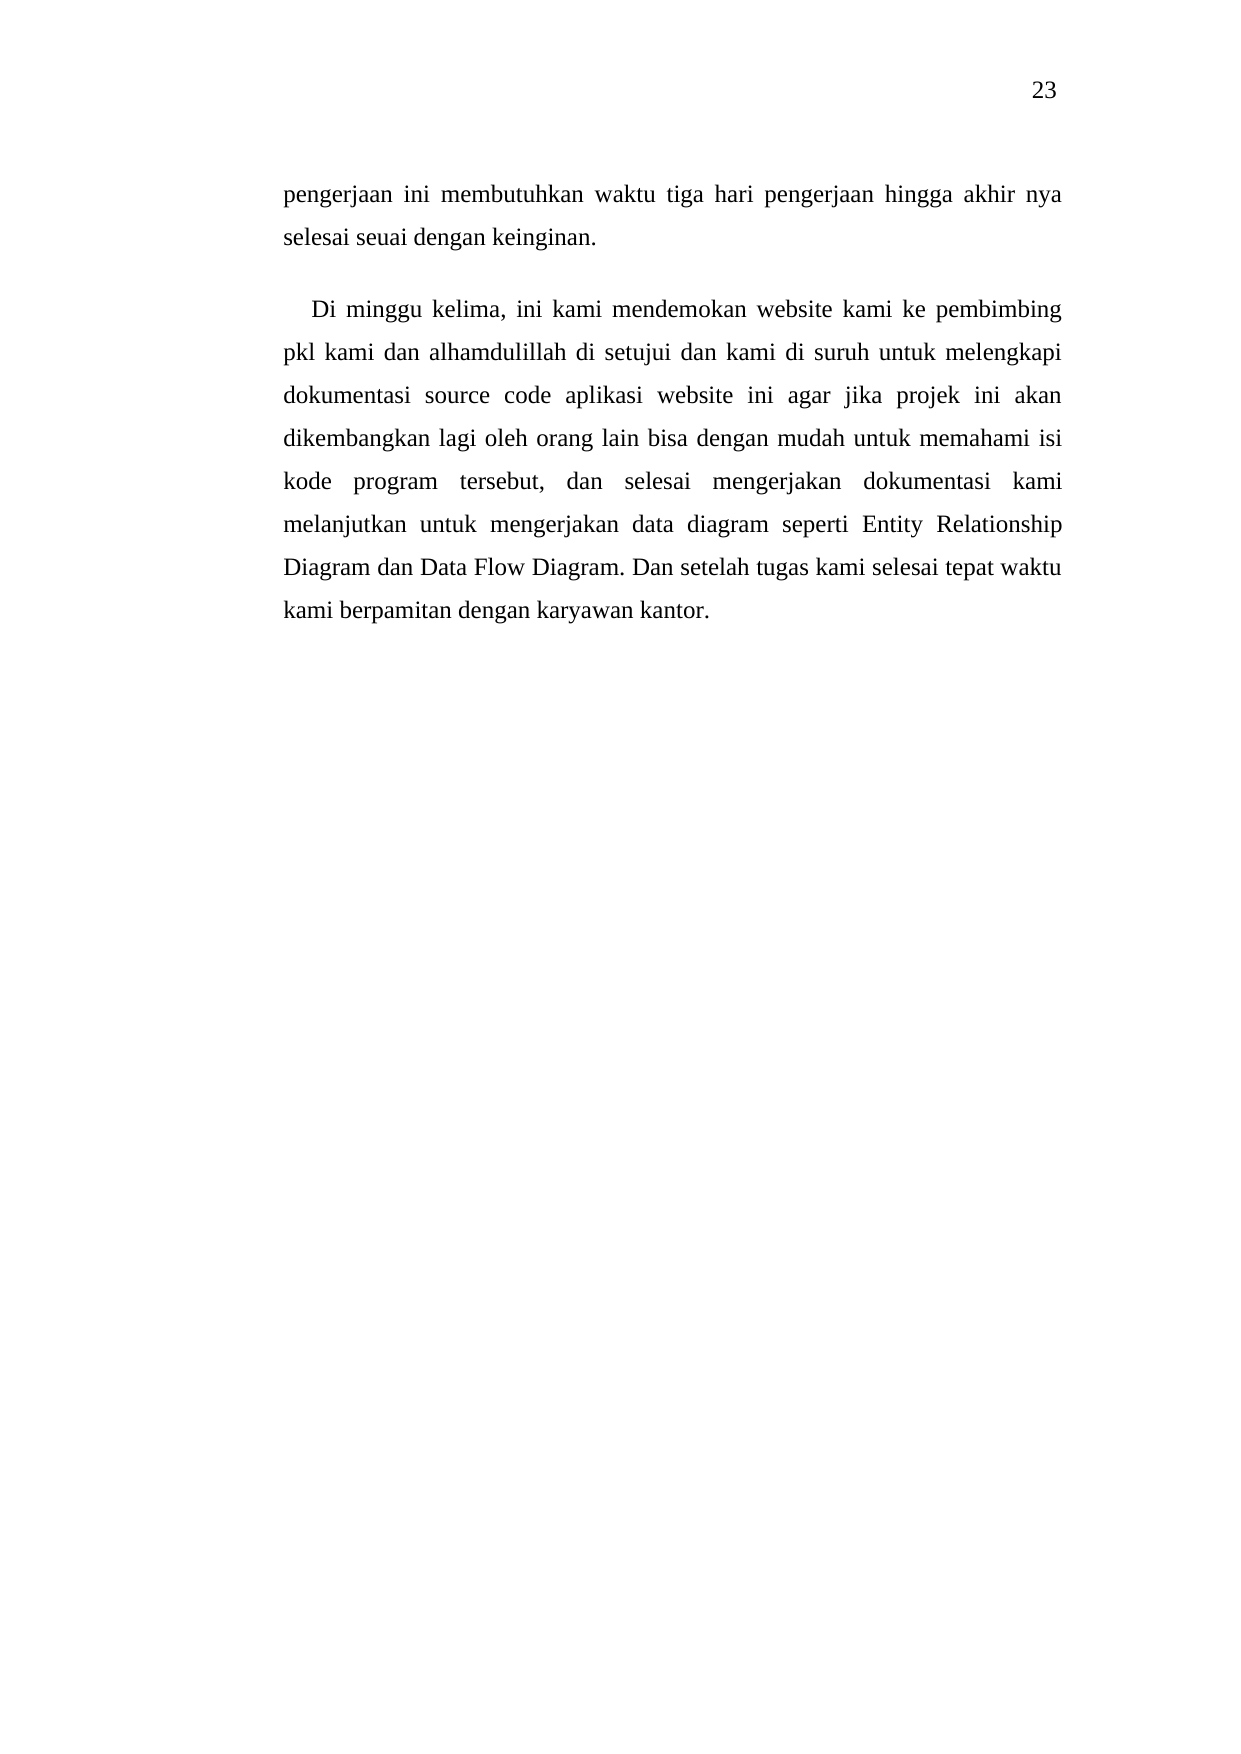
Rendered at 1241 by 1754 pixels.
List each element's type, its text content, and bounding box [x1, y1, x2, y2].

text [283, 179, 1063, 251]
text Di minggu kelima, ini kami mendemokan website kami ke pembimbing pkl kami dan alhamdulillah di setujui dan kami di suruh untuk melengkapi dokumentasi source code aplikasi website ini agar jika projek ini akan dikembangkan lagi oleh orang lain bisa dengan mudah untuk memahami isi kode program tersebut, dan selesai mengerjakan dokumentasi kami melanjutkan untuk mengerjakan data diagram seperti Entity Relationship Diagram dan Data Flow Diagram. Dan setelah tugas kami selesai tepat waktu kami berpamitan dengan karyawan kantor. [283, 294, 1063, 624]
